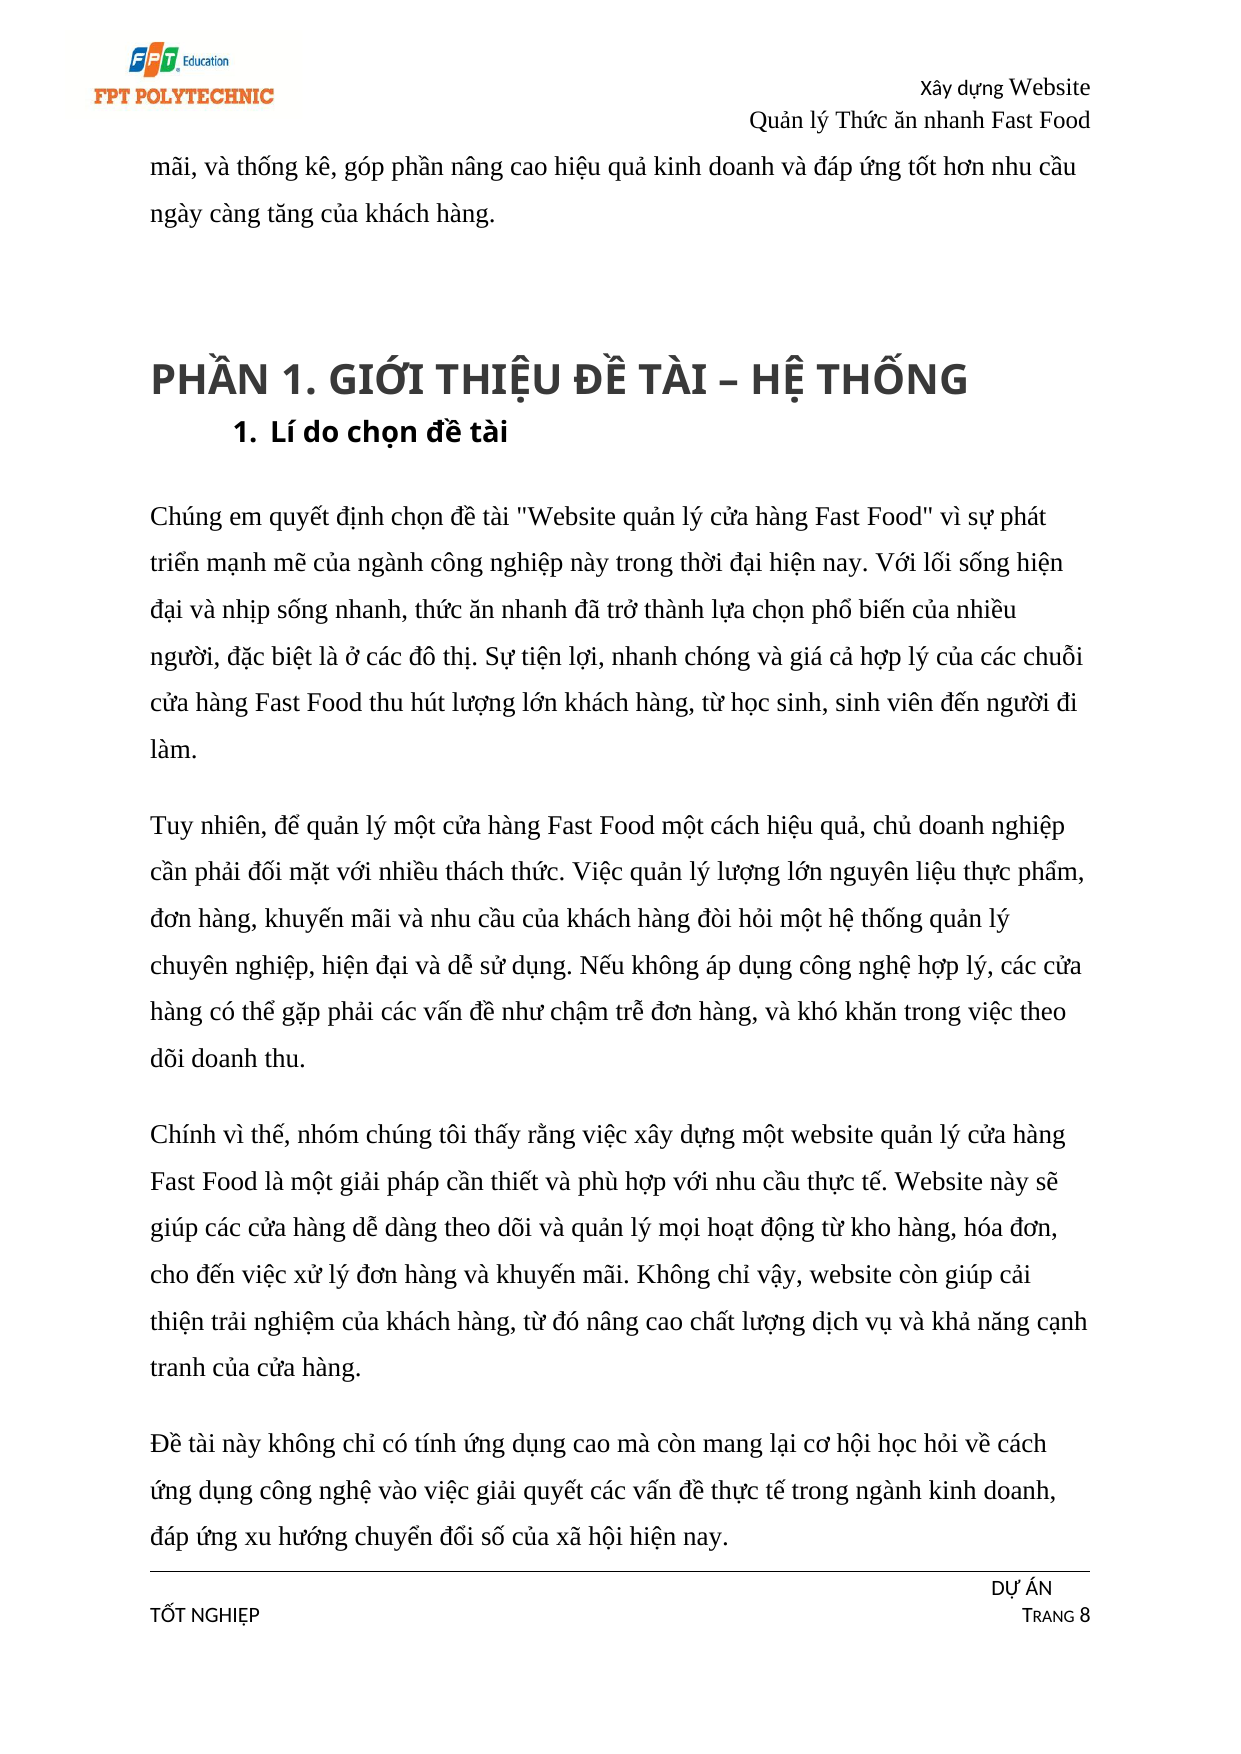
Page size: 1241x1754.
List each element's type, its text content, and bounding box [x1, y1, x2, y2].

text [150, 150, 1090, 228]
subtitle PHẦN 1. GIỚI THIỆU ĐỀ TÀI – HỆ THỐNG [150, 350, 1090, 407]
picture [65, 30, 303, 119]
text Chính vì thế, nhóm chúng tôi thấy rằng việc xây dựng một website quản lý cửa hàng Fast Food là một giải pháp cần thiết và phù hợp với nhu cầu thực tế. Website này sẽ giúp các cửa hàng dễ dàng theo dõi và quản lý mọi hoạt động từ kho hàng, hóa đơn, cho đến việc xử lý đơn hàng và khuyến mãi. Không chỉ vậy, website còn giúp cải thiện trải nghiệm của khách hàng, từ đó nâng cao chất lượng dịch vụ và khả năng cạnh tranh của cửa hàng. [150, 1118, 1090, 1382]
text Tuy nhiên, để quản lý một cửa hàng Fast Food một cách hiệu quả, chủ doanh nghiệp cần phải đối mặt với nhiều thách thức. Việc quản lý lượng lớn nguyên liệu thực phẩm, đơn hàng, khuyến mãi và nhu cầu của khách hàng đòi hỏi một hệ thống quản lý chuyên nghiệp, hiện đại và dễ sử dụng. Nếu không áp dụng công nghệ hợp lý, các cửa hàng có thể gặp phải các vấn đề như chậm trễ đơn hàng, và khó khăn trong việc theo dõi doanh thu. [150, 809, 1090, 1073]
text Đề tài này không chỉ có tính ứng dụng cao mà còn mang lại cơ hội học hỏi về cách ứng dụng công nghệ vào việc giải quyết các vấn đề thực tế trong ngành kinh doanh, đáp ứng xu hướng chuyển đổi số của xã hội hiện nay. [150, 1427, 1090, 1552]
list Lí do chọn đề tài [232, 411, 1072, 451]
text Chúng em quyết định chọn đề tài "Website quản lý cửa hàng Fast Food" vì sự phát triển mạnh mẽ của ngành công nghiệp này trong thời đại hiện nay. Với lối sống hiện đại và nhịp sống nhanh, thức ăn nhanh đã trở thành lựa chọn phổ biến của nhiều người, đặc biệt là ở các đô thị. Sự tiện lợi, nhanh chóng và giá cả hợp lý của các chuỗi cửa hàng Fast Food thu hút lượng lớn khách hàng, từ học sinh, sinh viên đến người đi làm. [150, 499, 1090, 764]
